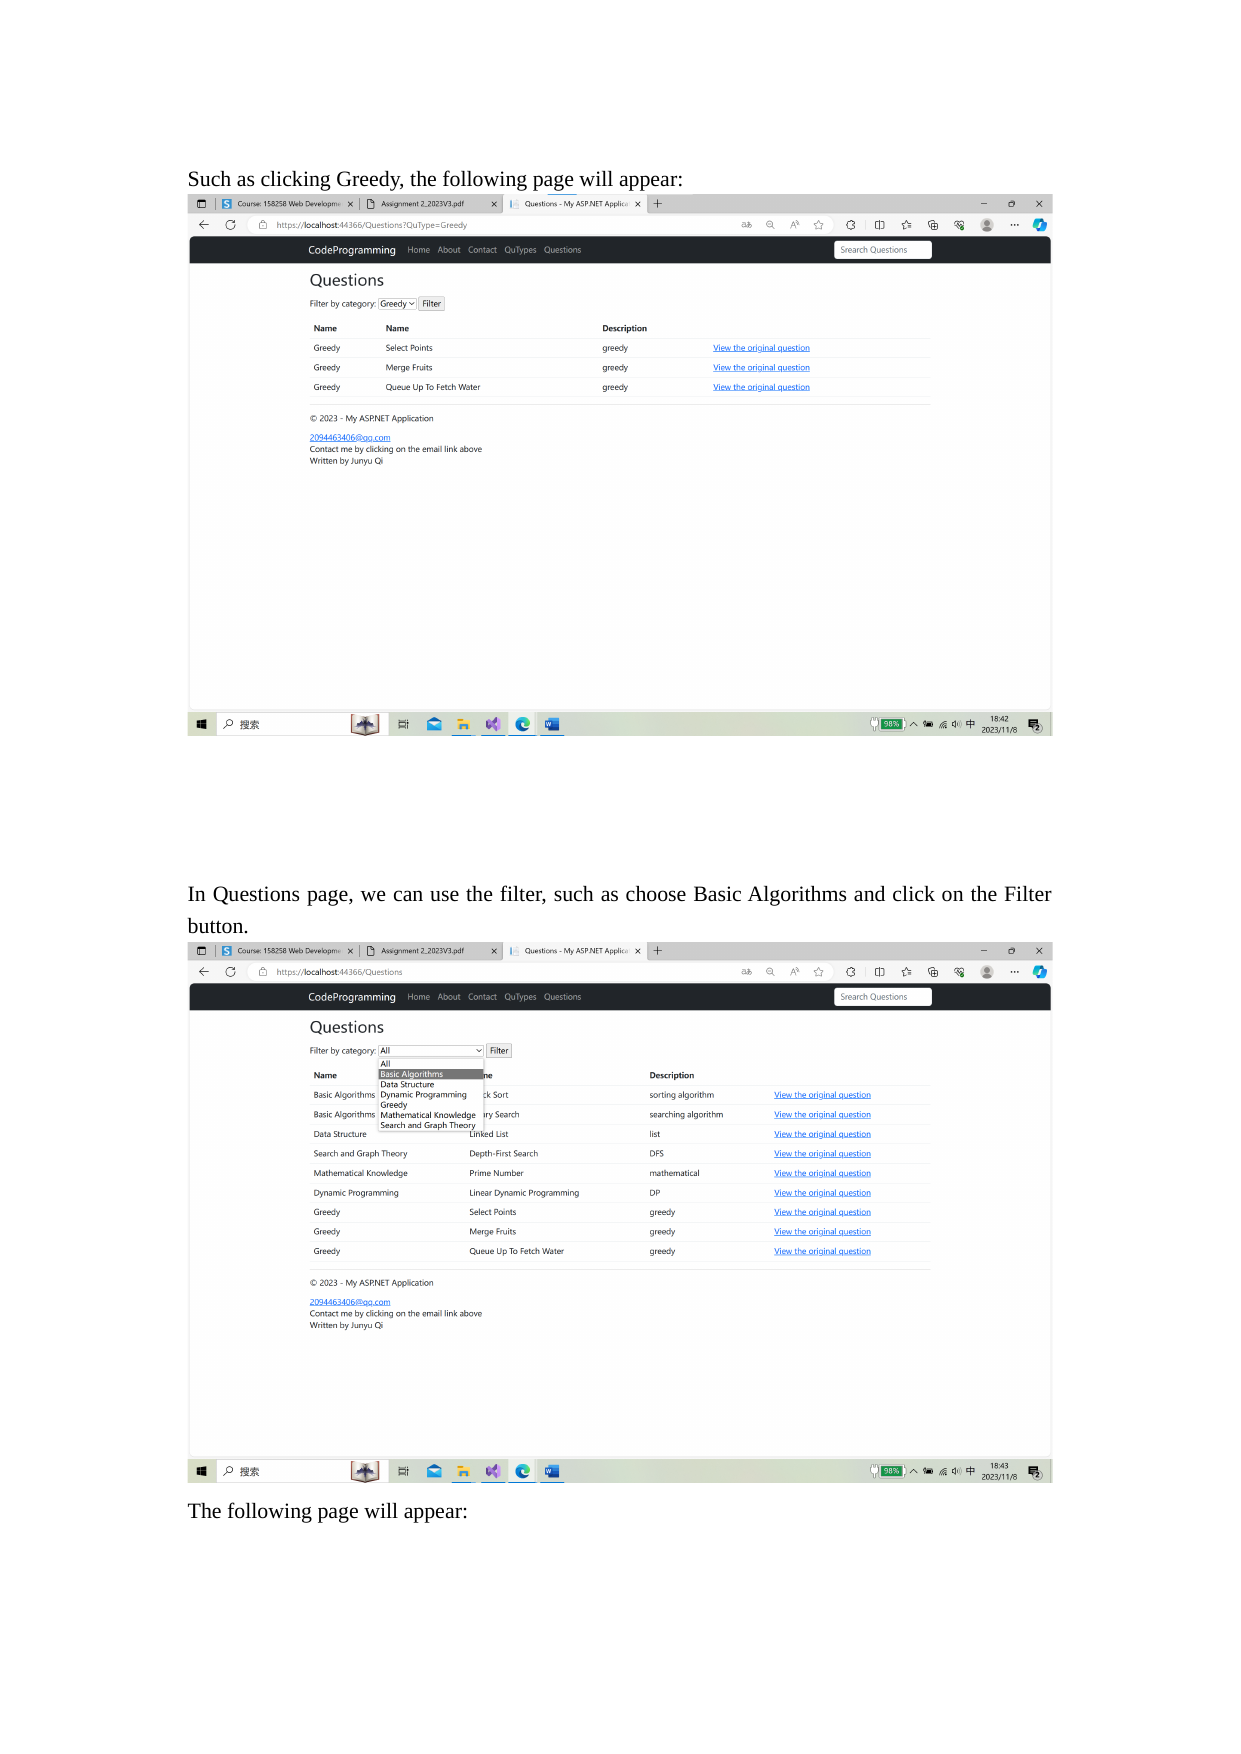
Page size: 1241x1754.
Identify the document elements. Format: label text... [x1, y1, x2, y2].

text In Questions page, we can use the filter, such as choose Basic Algorithms and click on the Filter button. [187, 877, 1053, 942]
picture [187, 194, 1053, 736]
text The following page will appear: [187, 1494, 1053, 1527]
text Such as clicking Greedy, the following page will appear: [187, 162, 1053, 194]
picture [187, 942, 1053, 1483]
